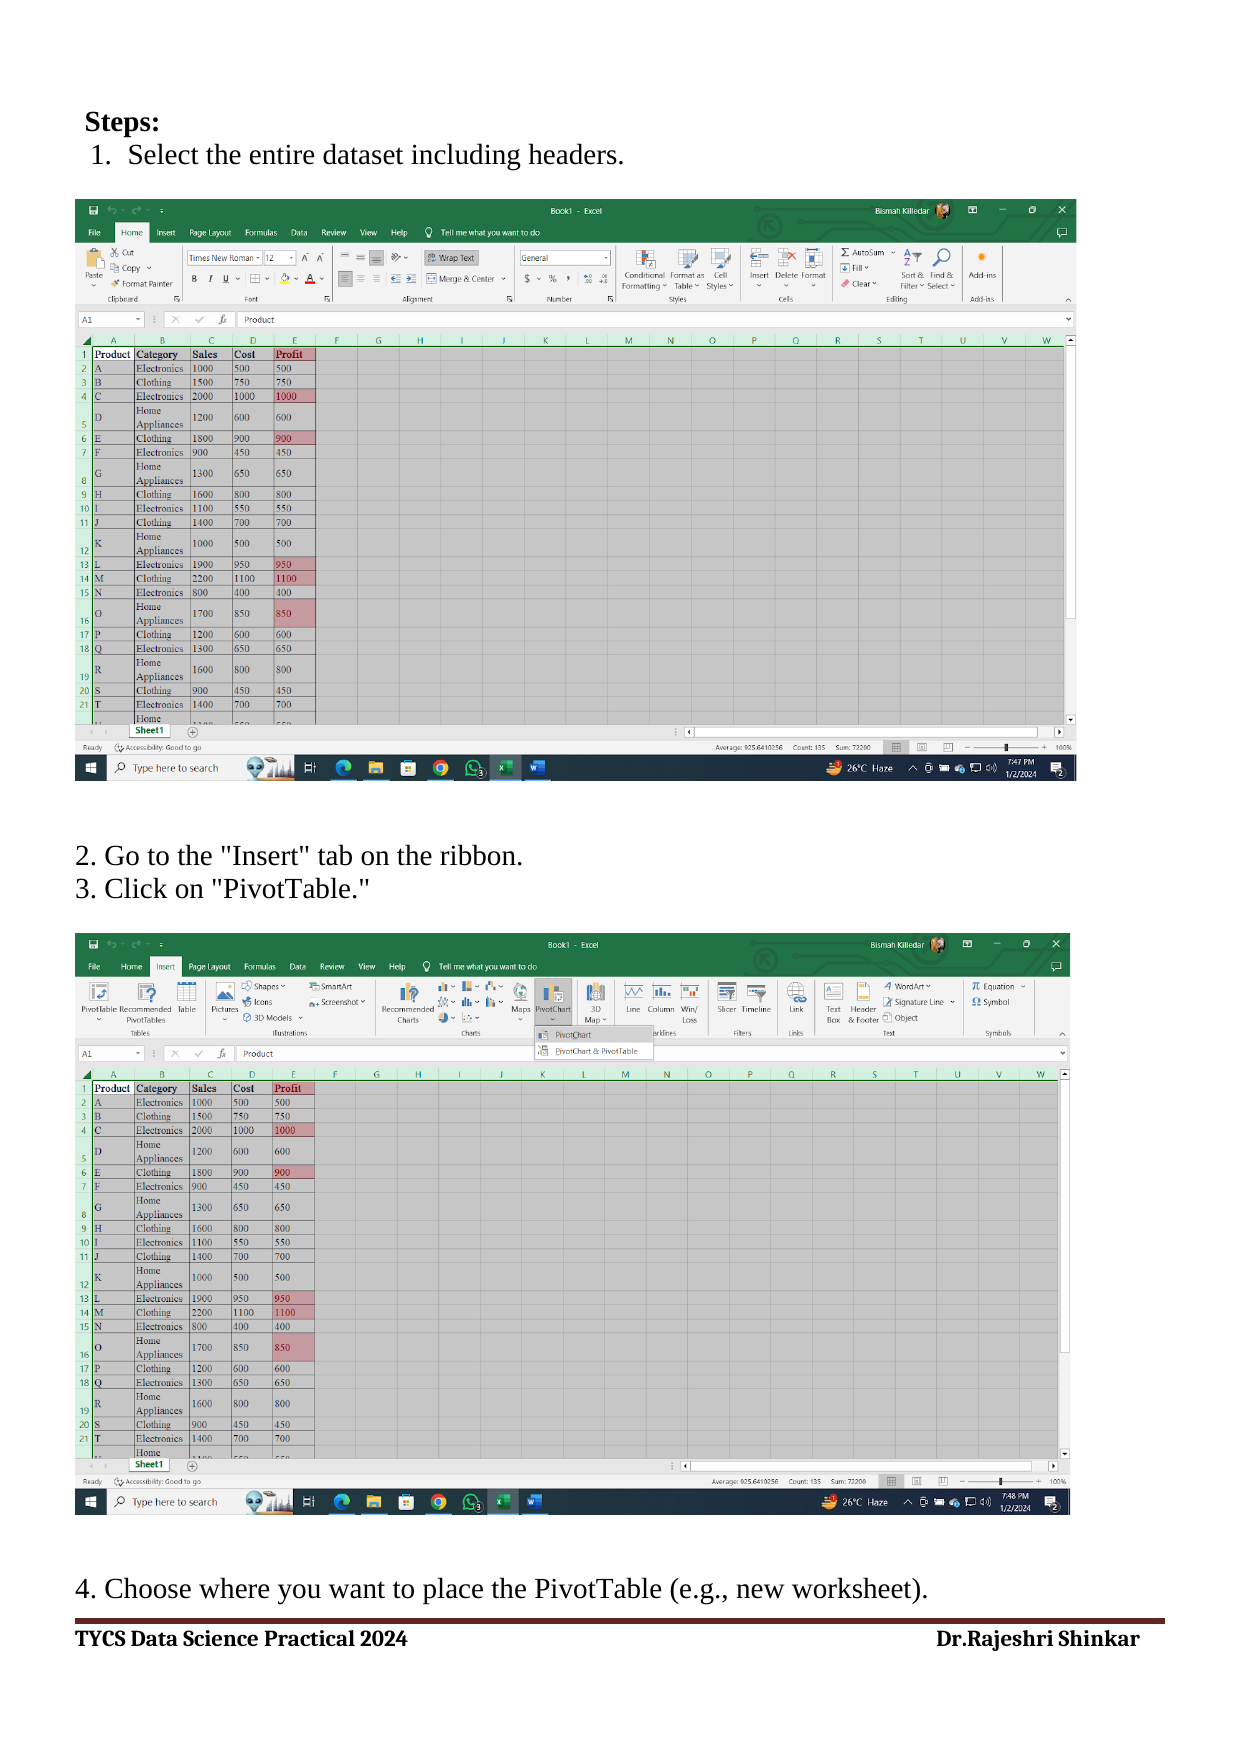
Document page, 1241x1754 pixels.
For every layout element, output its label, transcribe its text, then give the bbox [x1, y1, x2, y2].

picture [75, 933, 1071, 1515]
text 4. Choose where you want to place the PivotTable (e.g., new worksheet). [75, 1571, 1165, 1605]
text Steps: [84, 104, 1165, 137]
text 2. Go to the "Insert" tab on the ribbon. [75, 838, 1165, 871]
text 3. Click on "PivotTable." [75, 871, 1165, 905]
picture [75, 199, 1077, 781]
list Select the entire dataset including headers. [90, 137, 1165, 171]
